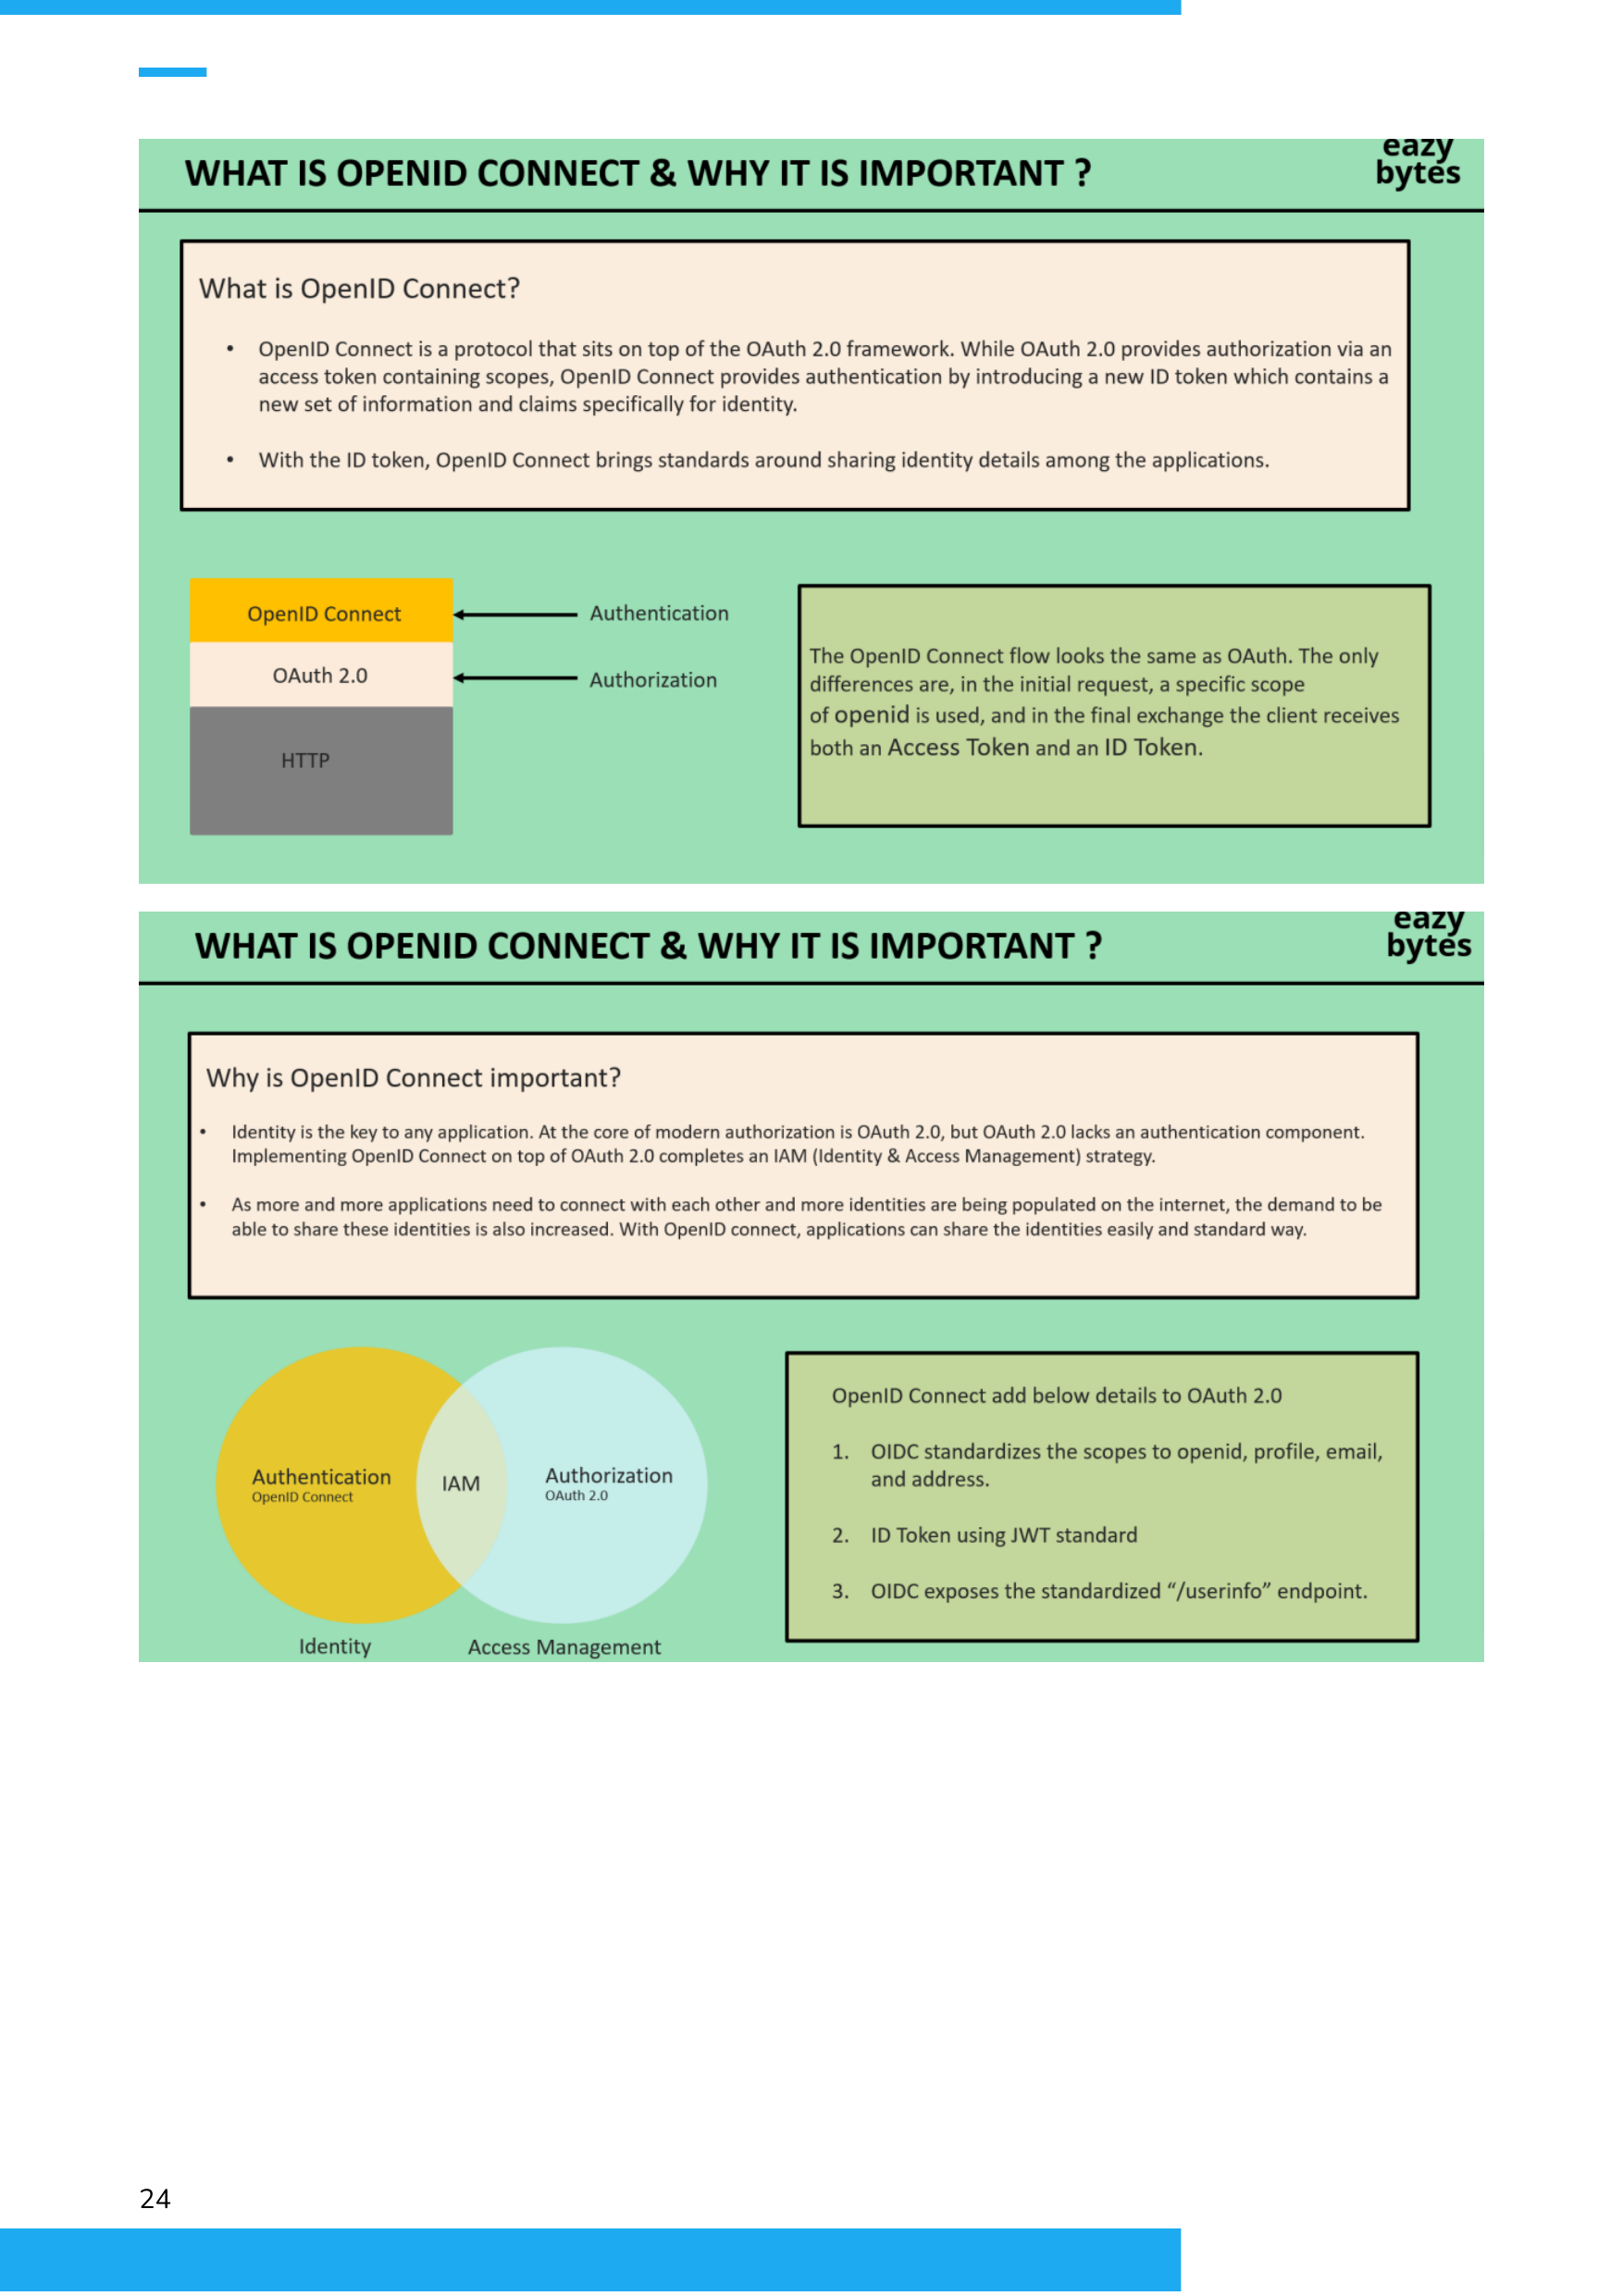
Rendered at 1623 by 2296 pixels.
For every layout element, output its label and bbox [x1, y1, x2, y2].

picture [0, 0, 1182, 15]
picture [0, 2228, 1182, 2291]
picture [139, 139, 1484, 884]
picture [139, 912, 1484, 1662]
picture [139, 68, 207, 77]
